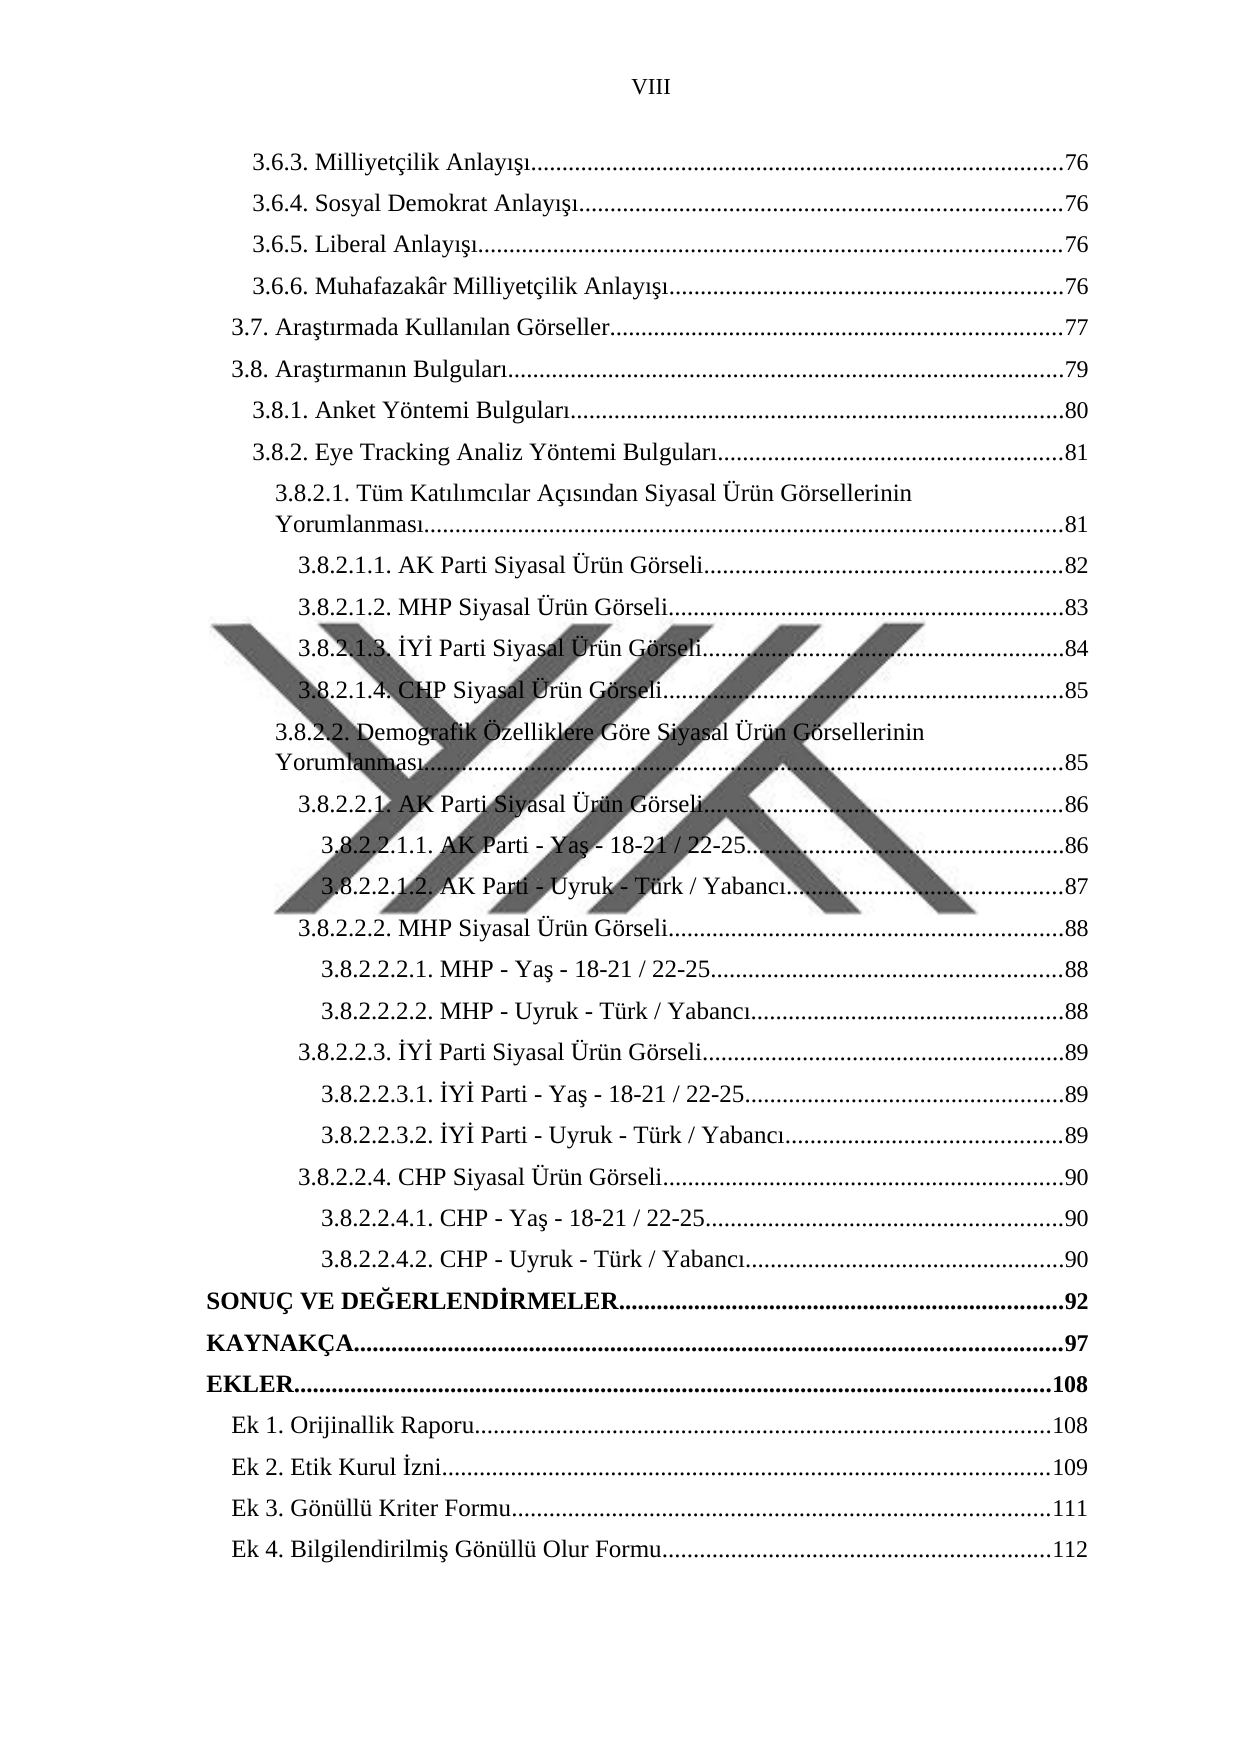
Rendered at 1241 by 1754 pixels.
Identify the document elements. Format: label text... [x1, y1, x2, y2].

text 3.8.2.2.4.1. CHP - Yaş - 18-21 / 22-25 90 [321, 1203, 1092, 1232]
text 3.8.2.1.3. İYİ Parti Siyasal Ürün Görseli 84 [298, 633, 1092, 662]
text 3.8.2.1.4. CHP Siyasal Ürün Görseli 85 [298, 675, 1092, 703]
text 3.8.2.2.2.1. MHP - Yaş - 18-21 / 22-25 88 [321, 954, 1092, 983]
text 3.8.2.1.2. MHP Siyasal Ürün Görseli 83 [298, 592, 1092, 621]
text 3.8.2.2.4. CHP Siyasal Ürün Görseli 90 [298, 1162, 1092, 1190]
text 3.8.2.1. Tüm Katılımcılar Açısından Siyasal Ürün Görsellerinin [275, 478, 1092, 507]
text 3.8.2.2.4.2. CHP - Uyruk - Türk / Yabancı 90 [321, 1244, 1092, 1273]
text Yorumlanması 85 [275, 747, 1092, 776]
text Yorumlanması 81 [275, 509, 1092, 538]
text SONUÇ VE DEĞERLENDİRMELER 92 [206, 1286, 1092, 1315]
text EKLER 108 [206, 1369, 1092, 1398]
text VIII [631, 73, 1092, 99]
text 3.6.3. Milliyetçilik Anlayışı 76 [252, 147, 1092, 175]
text 3.8.2.2.1.2. AK Parti - Uyruk - Türk / Yabancı 87 [321, 871, 1092, 900]
text 3.6.4. Sosyal Demokrat Anlayışı 76 [252, 188, 1092, 217]
text 3.8.2.2.3.1. İYİ Parti - Yaş - 18-21 / 22-25 89 [321, 1079, 1092, 1107]
text 3.6.6. Muhafazakâr Milliyetçilik Anlayışı 76 [252, 271, 1092, 300]
text Ek 1. Orijinallik Raporu 108 [231, 1410, 1092, 1439]
text Ek 2. Etik Kurul İzni 109 [231, 1452, 1092, 1480]
text 3.7. Araştırmada Kullanılan Görseller 77 [231, 312, 1092, 341]
text 3.8.2.2.1.1. AK Parti - Yaş - 18-21 / 22-25 86 [321, 830, 1092, 859]
text 3.8.2.2.3. İYİ Parti Siyasal Ürün Görseli 89 [298, 1037, 1092, 1066]
picture [208, 616, 980, 921]
text KAYNAKÇA 97 [206, 1328, 1092, 1356]
text 3.8.2.1.1. AK Parti Siyasal Ürün Görseli 82 [298, 551, 1092, 579]
text Ek 3. Gönüllü Kriter Formu 111 [231, 1493, 1092, 1522]
text 3.8.2.2.3.2. İYİ Parti - Uyruk - Türk / Yabancı 89 [321, 1120, 1092, 1149]
text 3.8.2.2.1. AK Parti Siyasal Ürün Görseli 86 [298, 789, 1092, 817]
text Ek 4. Bilgilendirilmiş Gönüllü Olur Formu 112 [231, 1534, 1092, 1563]
text 3.6.5. Liberal Anlayışı 76 [252, 229, 1092, 258]
text 3.8.1. Anket Yöntemi Bulguları 80 [252, 395, 1092, 424]
text 3.8.2.2.2.2. MHP - Uyruk - Türk / Yabancı 88 [321, 996, 1092, 1024]
text 3.8.2. Eye Tracking Analiz Yöntemi Bulguları 81 [252, 437, 1092, 465]
text 3.8.2.2. Demografik Özelliklere Göre Siyasal Ürün Görsellerinin [275, 717, 1092, 745]
text 3.8. Araştırmanın Bulguları 79 [231, 354, 1092, 383]
text 3.8.2.2.2. MHP Siyasal Ürün Görseli 88 [298, 913, 1092, 942]
